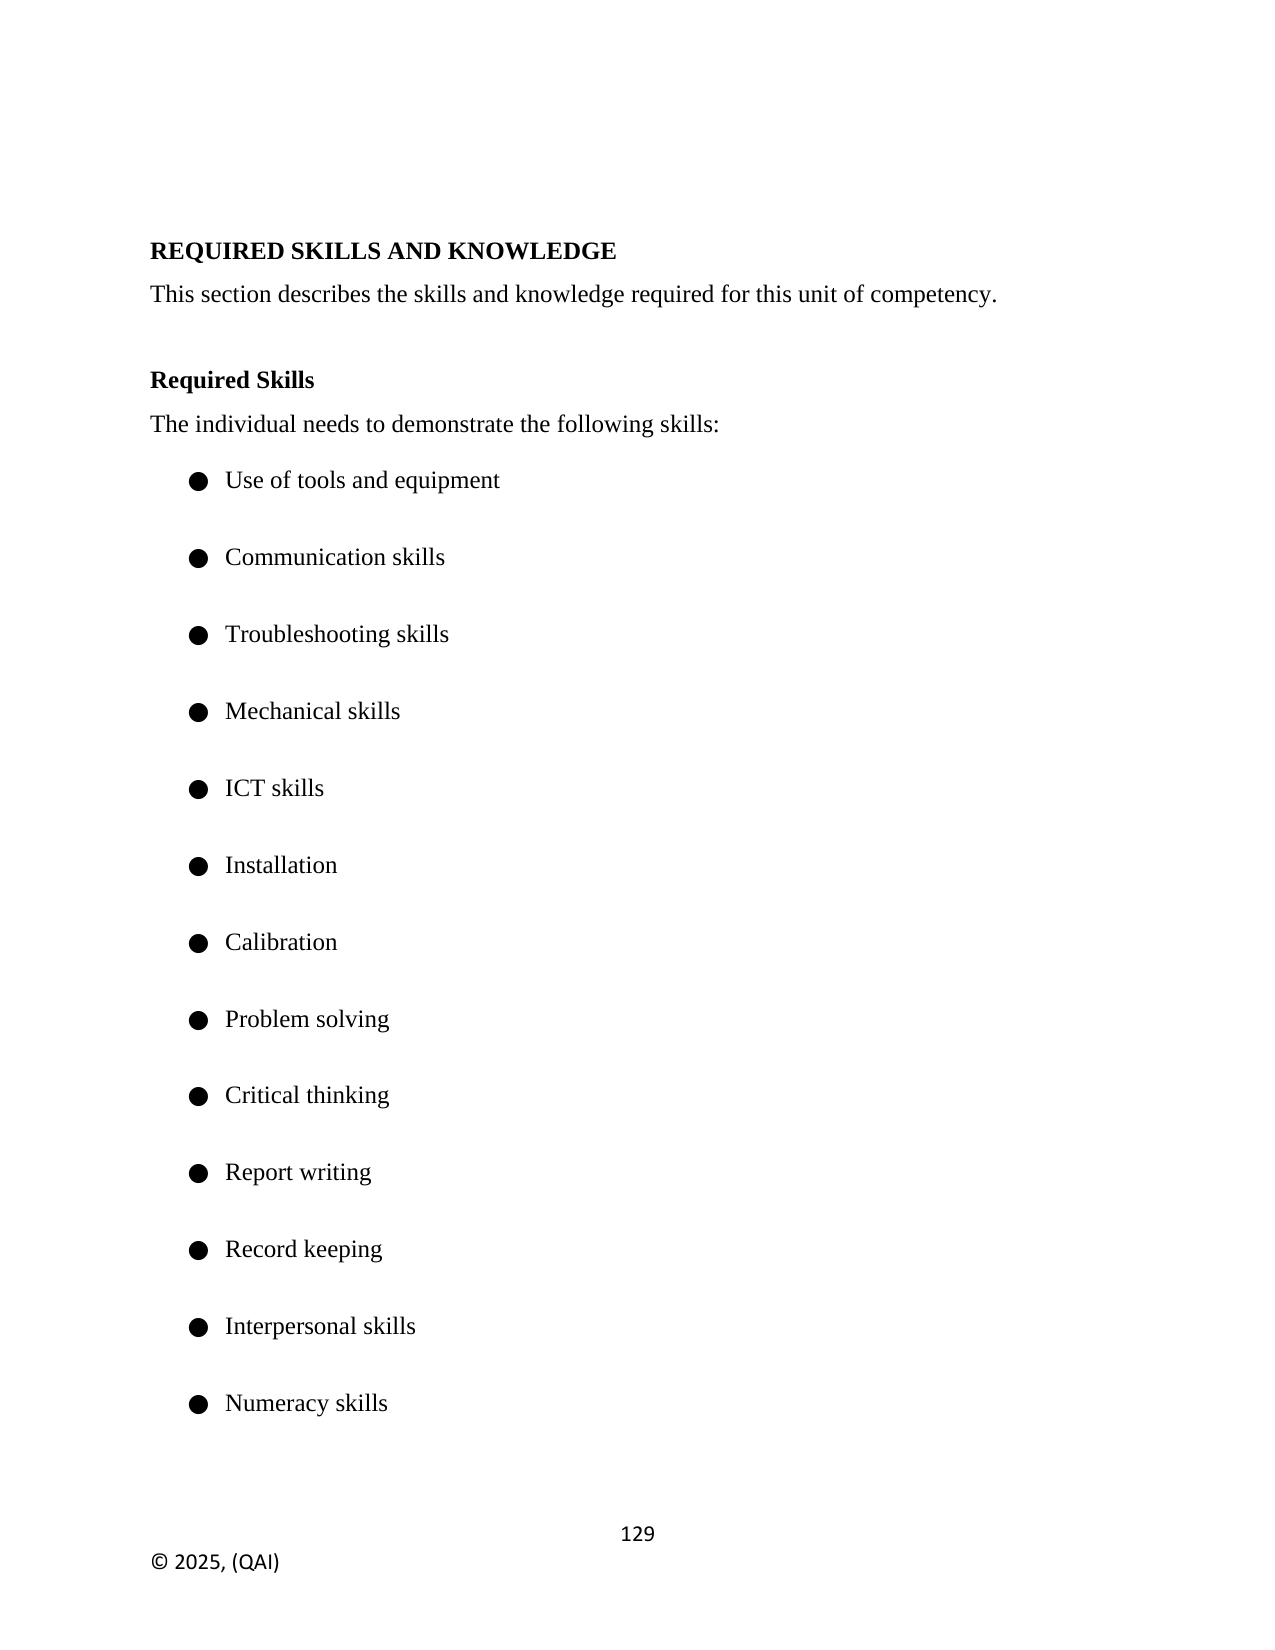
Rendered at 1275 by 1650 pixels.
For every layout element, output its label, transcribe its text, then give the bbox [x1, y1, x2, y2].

list Interpersonal skills [187, 1297, 1125, 1349]
list Mechanical skills [187, 682, 1125, 734]
list Troubleshooting skills [187, 606, 1125, 657]
list ICT skills [187, 759, 1125, 811]
list Installation [187, 836, 1125, 887]
list Critical thinking [187, 1067, 1125, 1118]
text REQUIRED SKILLS AND KNOWLEDGE [150, 236, 1125, 265]
list Communication skills [187, 529, 1125, 580]
list Record keeping [187, 1221, 1125, 1272]
list Calibration [187, 913, 1125, 964]
text The individual needs to demonstrate the following skills: [150, 409, 1125, 437]
list Problem solving [187, 990, 1125, 1041]
list Report writing [187, 1144, 1125, 1195]
list Use of tools and equipment [187, 452, 1125, 503]
text Required Skills [150, 366, 1125, 394]
text This section describes the skills and knowledge required for this unit of competency. [150, 279, 1125, 308]
list Numeracy skills [187, 1374, 1125, 1426]
